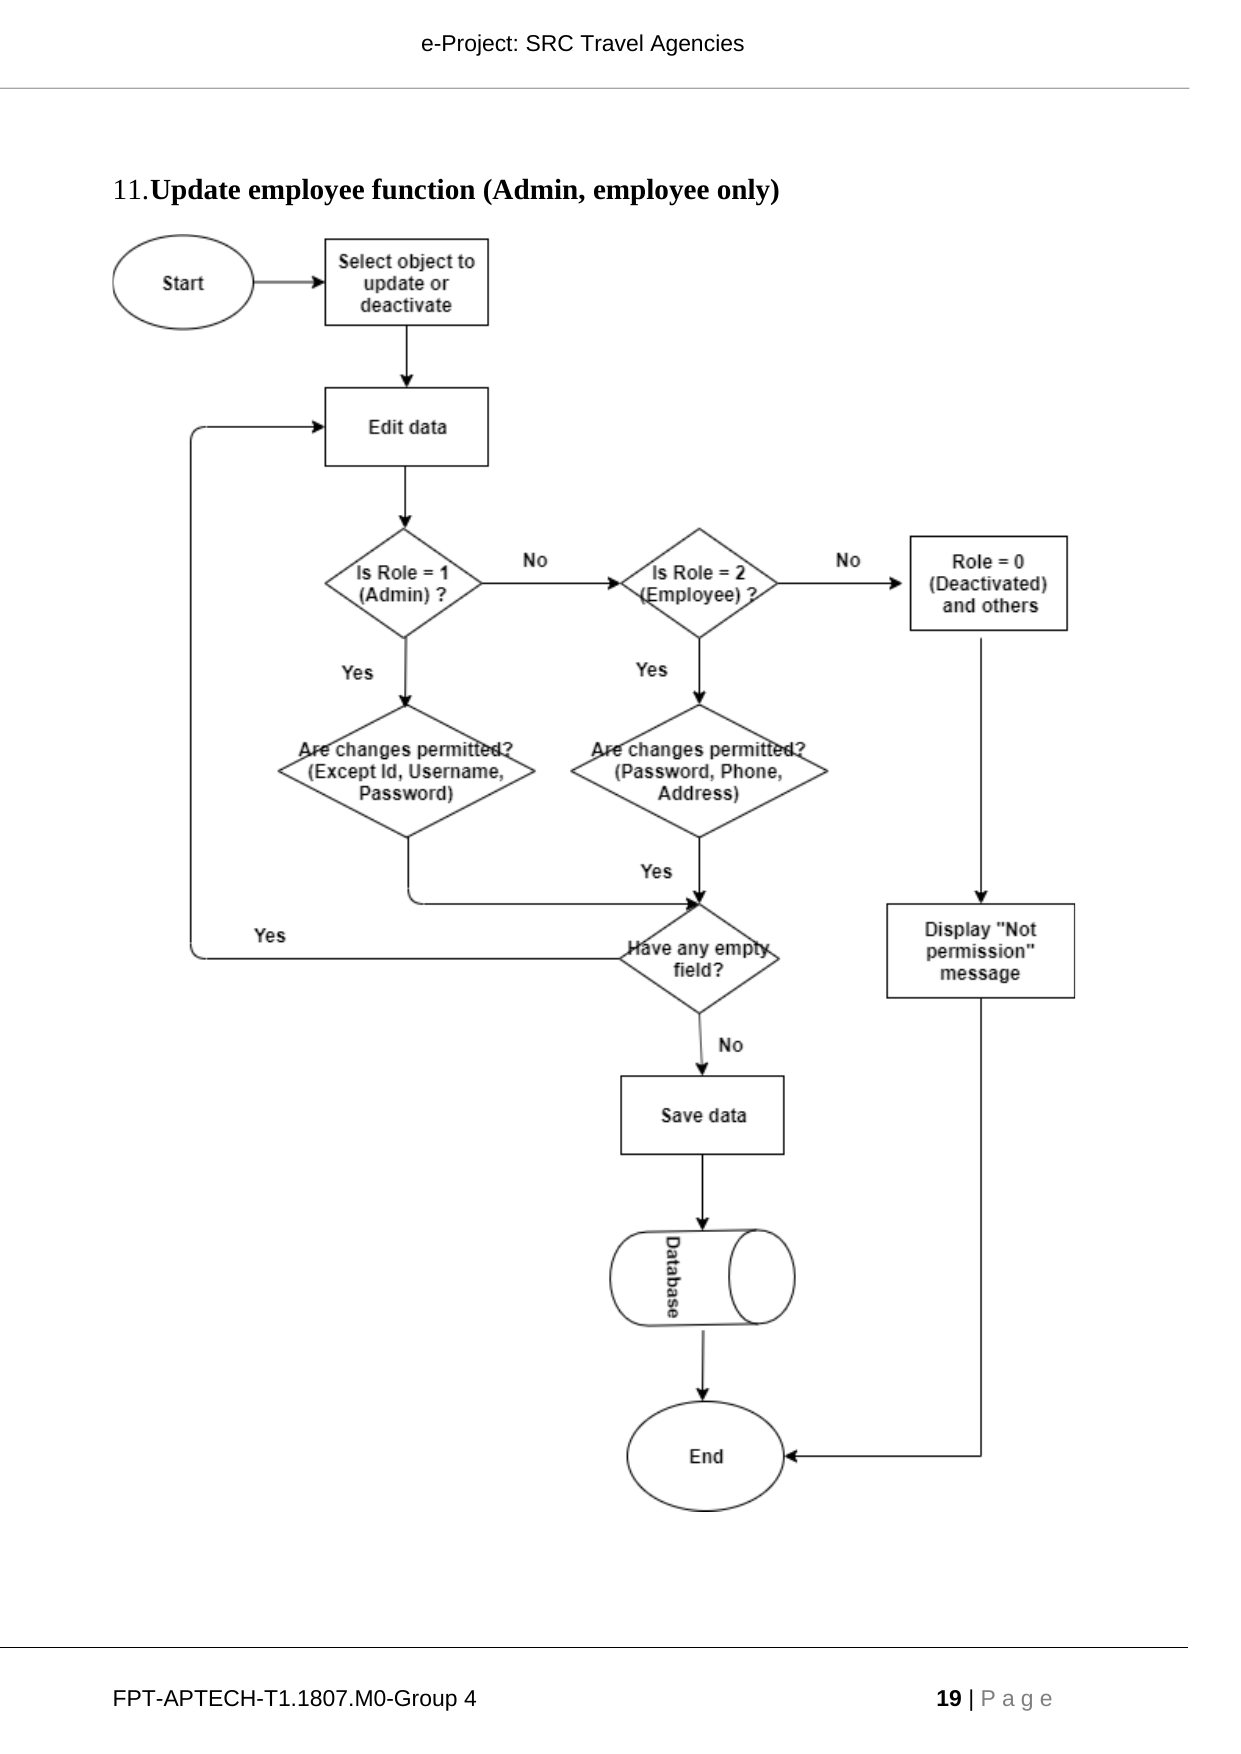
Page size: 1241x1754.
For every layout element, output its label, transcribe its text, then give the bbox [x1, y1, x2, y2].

subtitle Update employee function (Admin, employee only) [112, 172, 1162, 206]
picture [112, 234, 1075, 1512]
